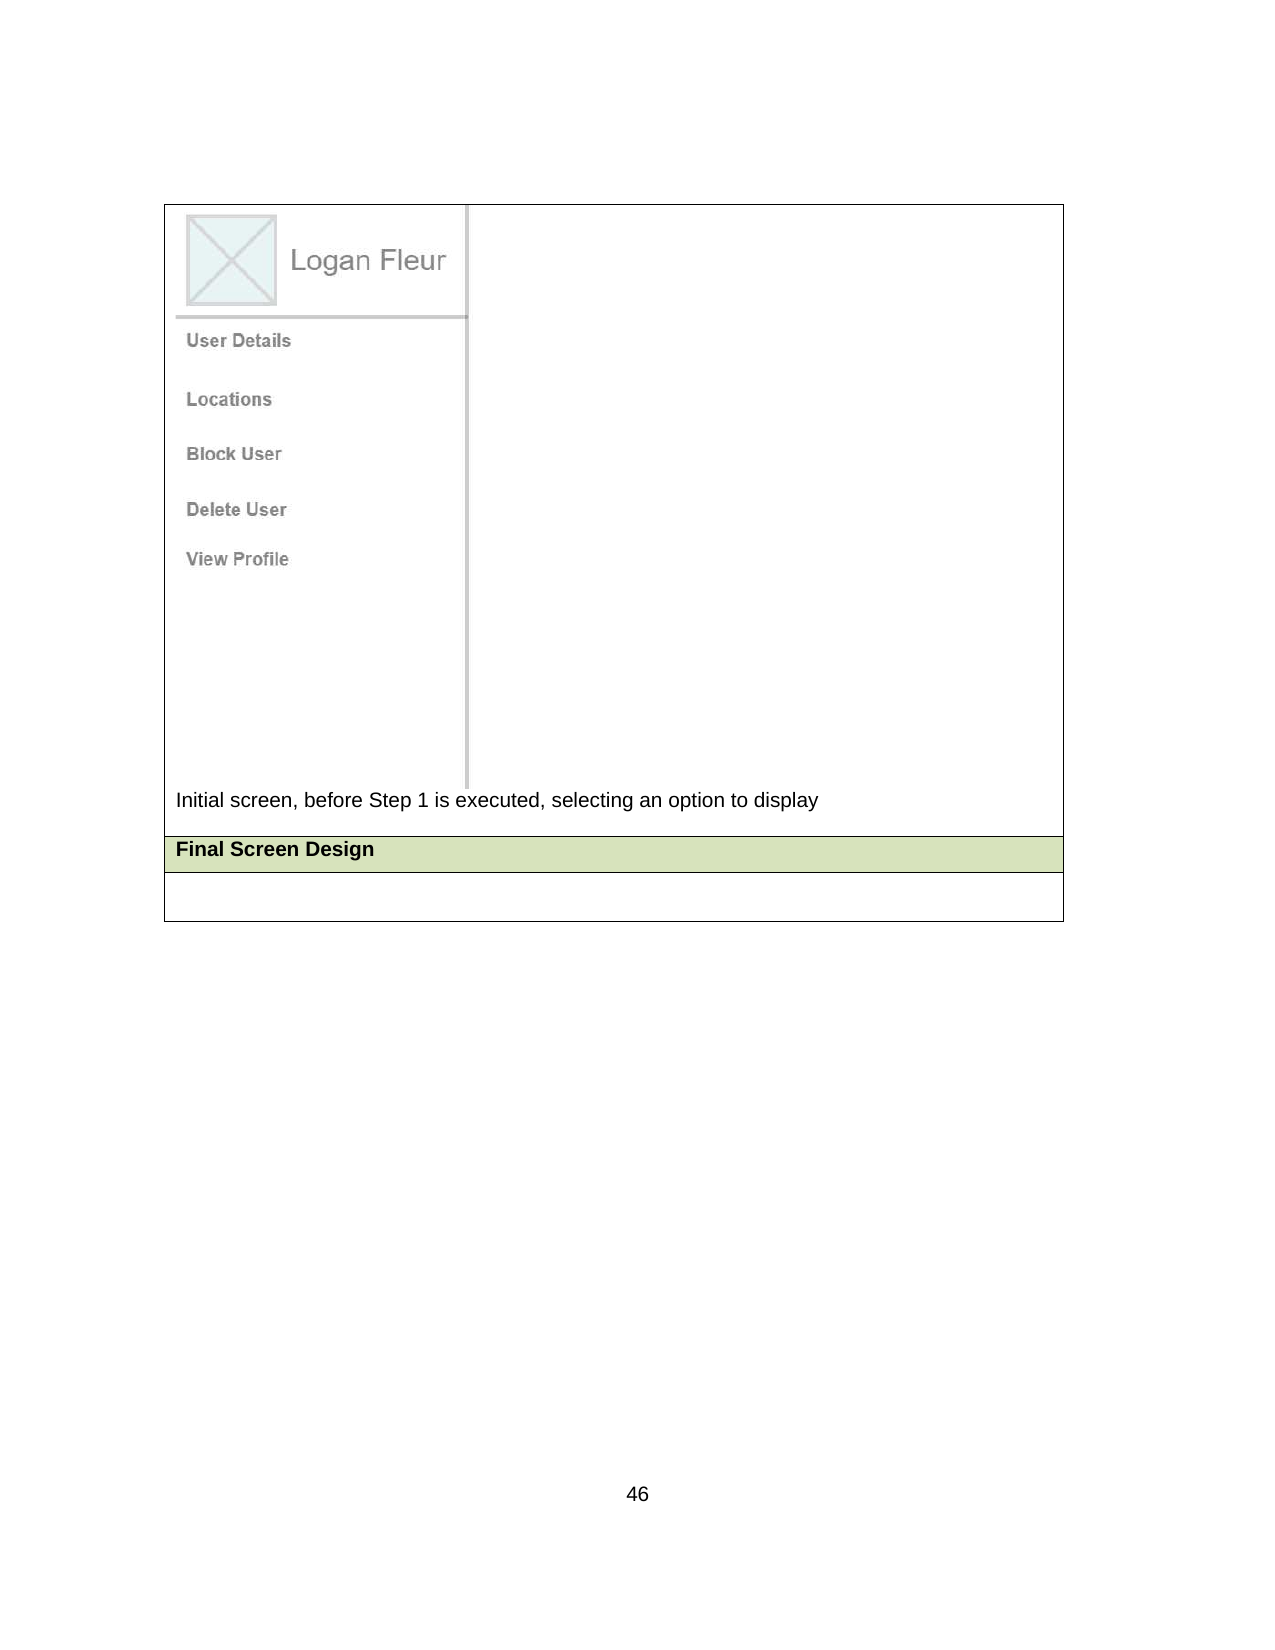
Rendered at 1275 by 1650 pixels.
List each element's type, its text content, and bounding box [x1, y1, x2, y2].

table_cell Initial screen, before Step 1 is executed, selecting an option to display [165, 205, 1063, 836]
table_cell [165, 873, 1063, 921]
picture [175, 205, 1049, 789]
table_cell Final Screen Design [165, 837, 1063, 872]
